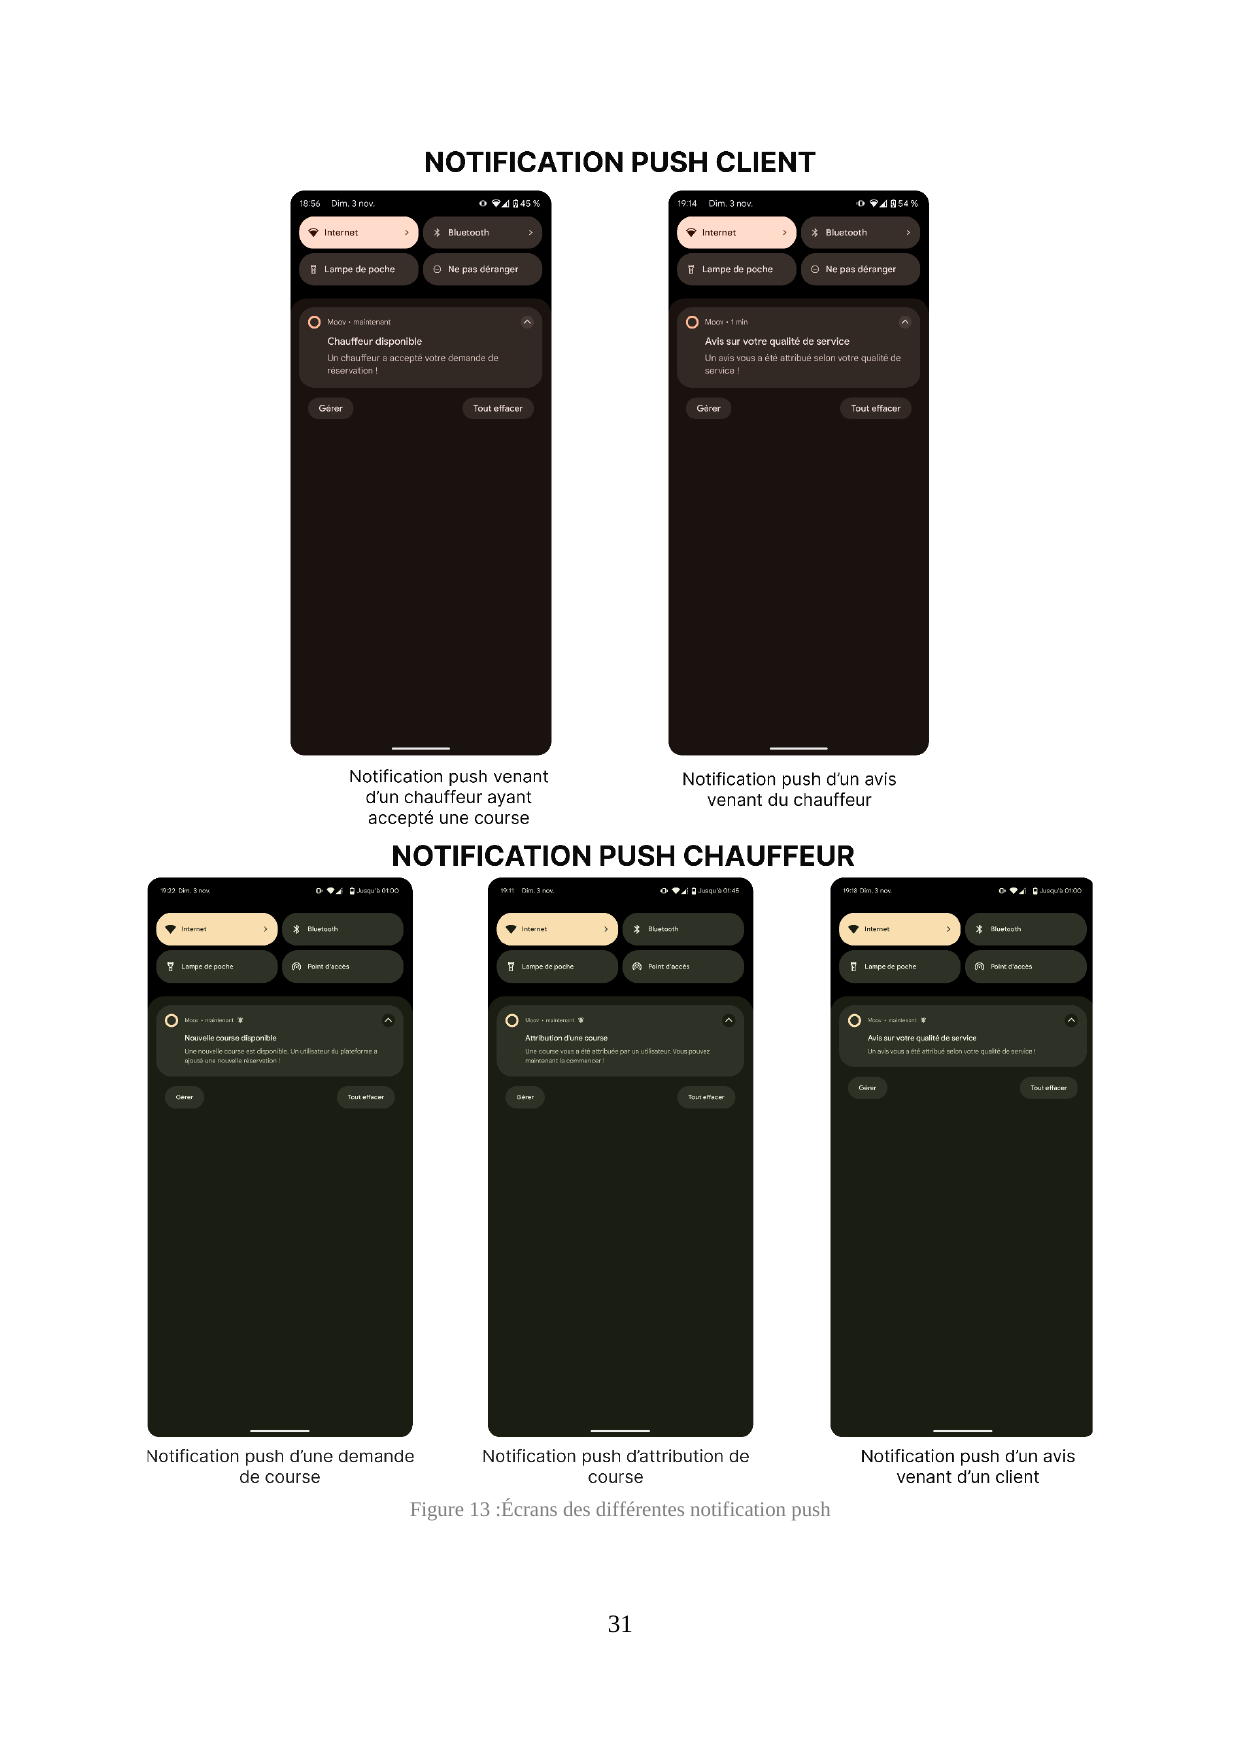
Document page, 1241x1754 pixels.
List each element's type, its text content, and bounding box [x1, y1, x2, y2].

text Figure 13 :Écrans des différentes notification push [148, 1486, 1092, 1521]
picture [147, 147, 1093, 1486]
